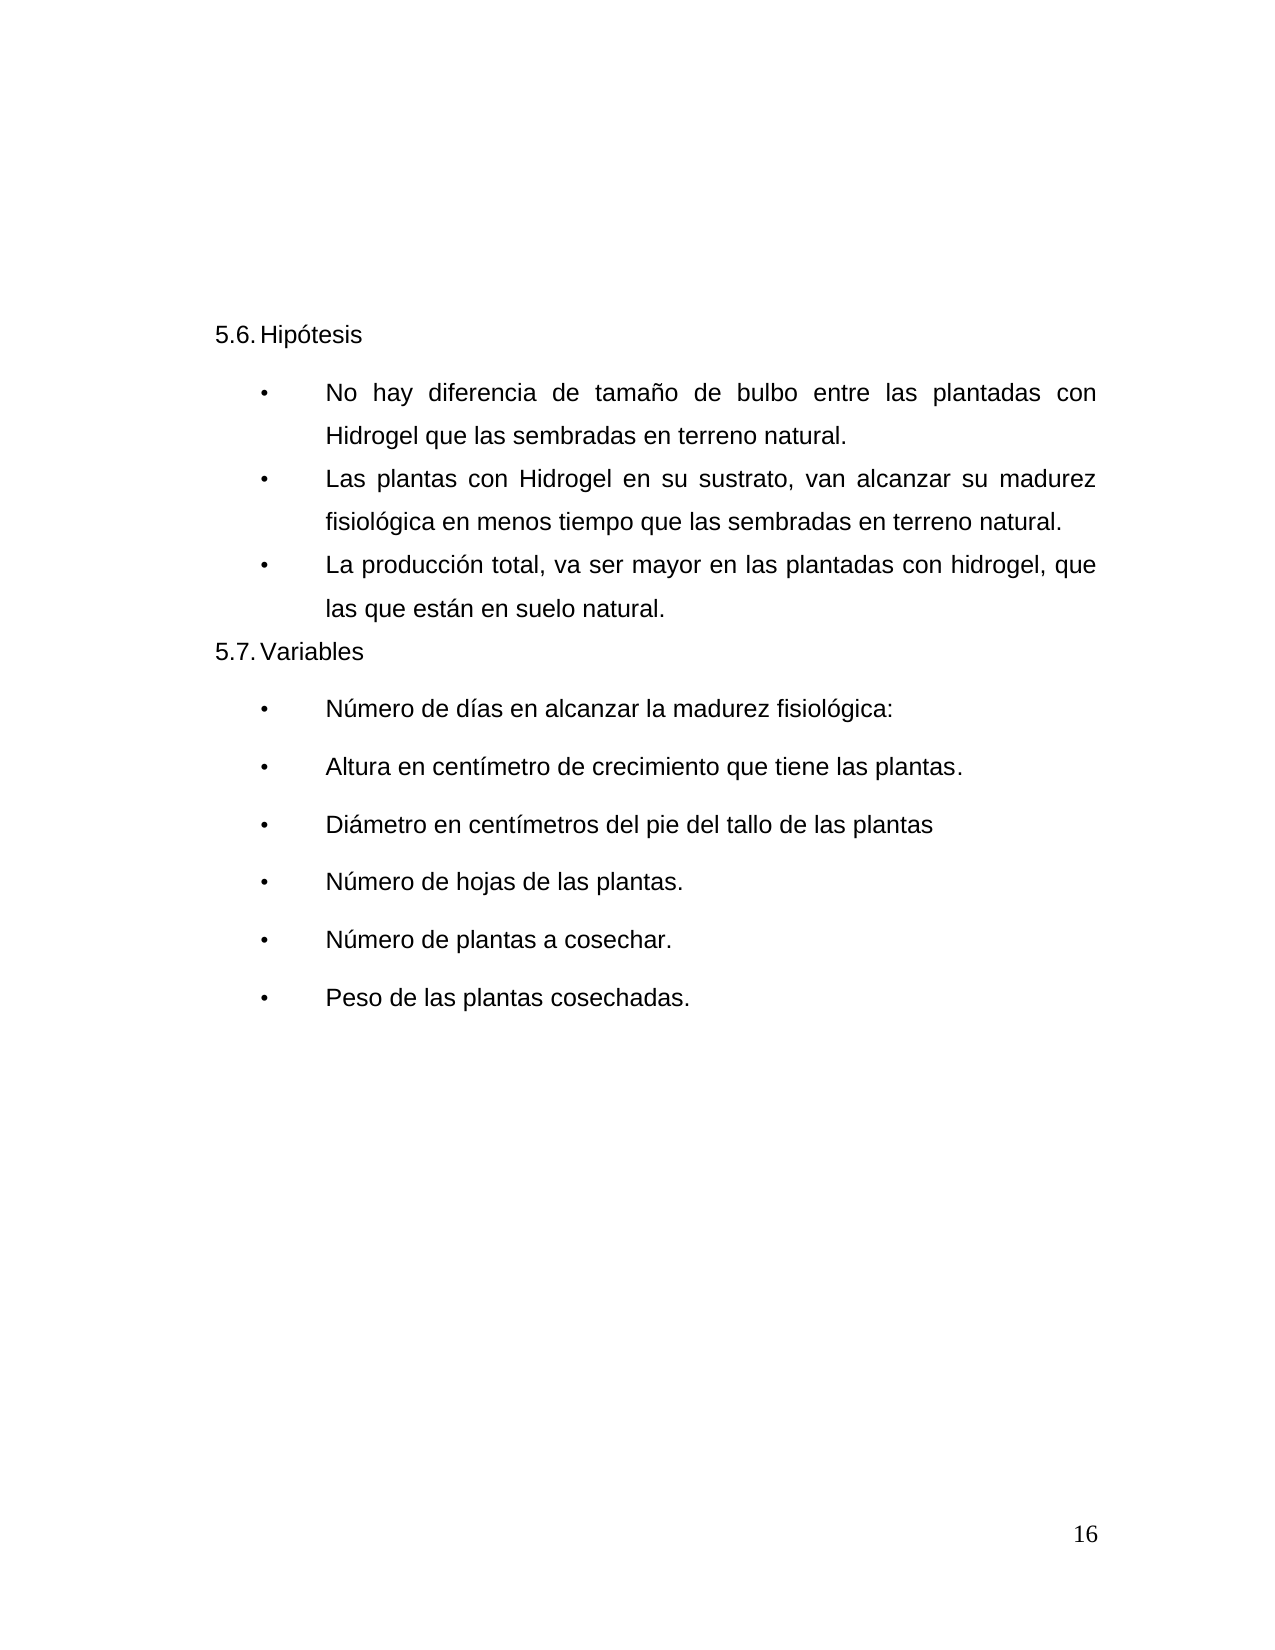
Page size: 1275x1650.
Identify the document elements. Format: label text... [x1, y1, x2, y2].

list Altura en centímetro de crecimiento que tiene las plantas. [260, 752, 1098, 781]
list Diámetro en centímetros del pie del tallo de las plantas [260, 809, 1098, 838]
list No hay diferencia de tamaño de bulbo entre las plantadas con Hidrogel que las sembradas en terreno natural. [260, 378, 1098, 449]
list Número de días en alcanzar la madurez fisiológica: [260, 694, 1098, 723]
list Número de hojas de las plantas. [260, 867, 1098, 896]
list Número de plantas a cosechar. [260, 925, 1098, 954]
list Las plantas con Hidrogel en su sustrato, van alcanzar su madurez fisiológica en menos tiempo que las sembradas en terreno natural. [260, 464, 1098, 536]
list Variables [215, 637, 1098, 665]
list La producción total, va ser mayor en las plantadas con hidrogel, que las que están en suelo natural. [260, 550, 1098, 622]
list Peso de las plantas cosechadas. [260, 983, 1098, 1012]
list Hipótesis [215, 320, 1098, 349]
